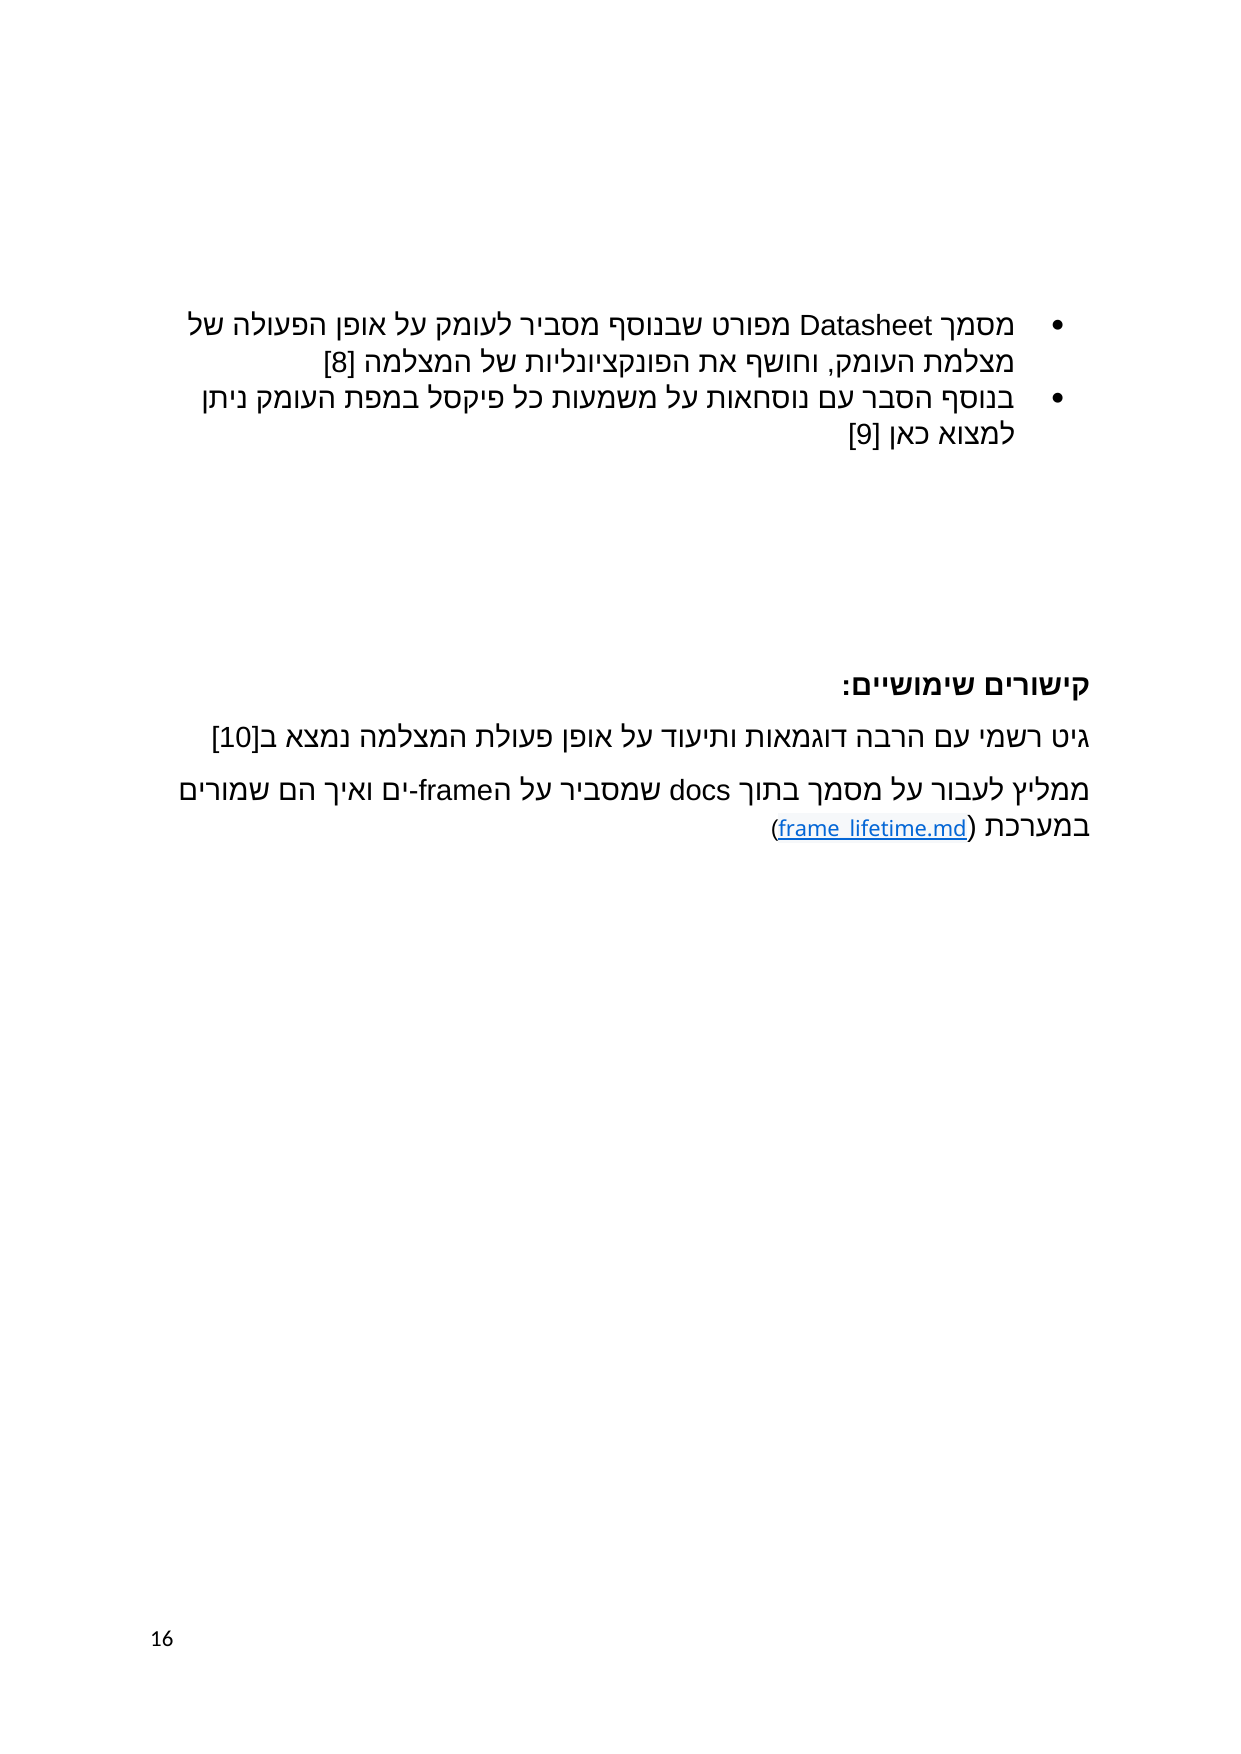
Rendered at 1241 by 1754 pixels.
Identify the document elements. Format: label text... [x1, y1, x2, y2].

text גיט רשמי עם הרבה דוגמאות ותיעוד על אופן פעולת המצלמה נמצא ב[10] [150, 720, 1090, 754]
text ממליץ לעבור על מסמך בתוך docs שמסביר על הframe-ים ואיך הם שמורים במערכת (frame_lifetime.md) [150, 773, 1090, 843]
list בנוסף הסבר עם נוסחאות על משמעות כל פיקסל במפת העומק ניתן למצוא כאן [9] [150, 381, 1053, 451]
text קישורים שימושיים: [150, 667, 1090, 701]
list מסמך Datasheet מפורט שבנוסף מסביר לעומק על אופן הפעולה של מצלמת העומק, וחושף את הפונקציונליות של המצלמה [8] [150, 308, 1053, 378]
